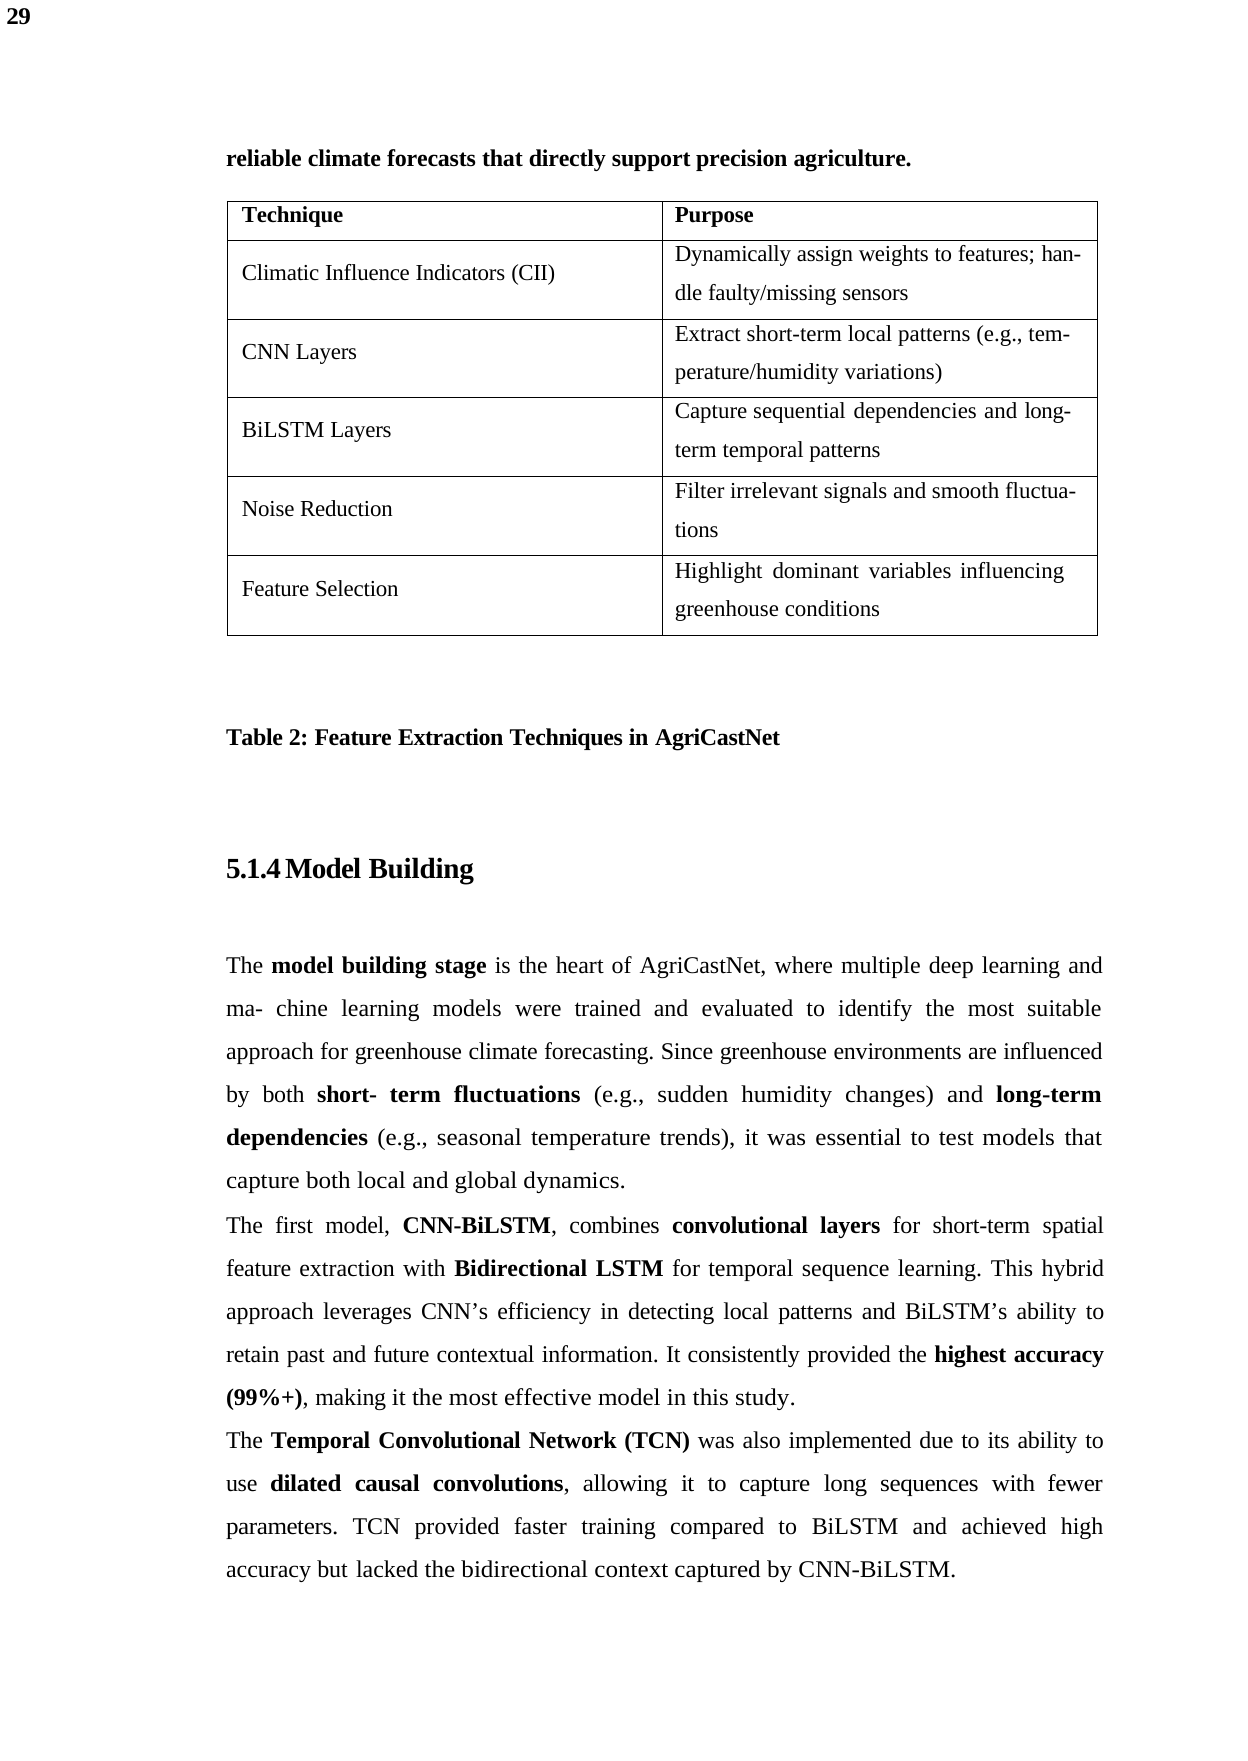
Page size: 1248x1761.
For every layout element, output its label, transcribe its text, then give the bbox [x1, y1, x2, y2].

table_cell Highlight dominant variables influencing greenhouse conditions [663, 556, 1097, 634]
text Table 2: Feature Extraction Techniques in AgriCastNet [226, 723, 1203, 751]
table_header Purpose [663, 202, 1097, 239]
subtitle Model Building [226, 851, 1203, 885]
table_cell Noise Reduction [228, 477, 662, 555]
text The model building stage is the heart of AgriCastNet, where multiple deep learning and ma- chine learning models were trained and evaluated to identify the most suitable approach for greenhouse climate forecasting. Since greenhouse environments are influenced by both short- term fluctuations (e.g., sudden humidity changes) and long-term dependencies (e.g., seasonal temperature trends), it was essential to test models that capture both local and global dynamics. [226, 951, 1103, 1194]
text The first model, CNN-BiLSTM, combines convolutional layers for short-term spatial feature extraction with Bidirectional LSTM for temporal sequence learning. This hybrid approach leverages CNN’s efficiency in detecting local patterns and BiLSTM’s ability to retain past and future contextual information. It consistently provided the highest accuracy (99%+), making it the most effective model in this study. [226, 1211, 1104, 1411]
text The Temporal Convolutional Network (TCN) was also implemented due to its ability to use dilated causal convolutions, allowing it to capture long sequences with fewer parameters. TCN provided faster training compared to BiLSTM and achieved high accuracy but lacked the bidirectional context captured by CNN-BiLSTM. [226, 1426, 1104, 1583]
table_cell Capture sequential dependencies and long- term temporal patterns [663, 398, 1097, 476]
table_cell CNN Layers [228, 320, 662, 397]
table_cell BiLSTM Layers [228, 398, 662, 476]
table_header Technique [228, 202, 662, 239]
table_cell Filter irrelevant signals and smooth fluctua- tions [663, 477, 1097, 555]
text reliable climate forecasts that directly support precision agriculture. [226, 144, 1203, 171]
table_cell Extract short-term local patterns (e.g., tem- perature/humidity variations) [663, 320, 1097, 397]
table_cell Feature Selection [228, 556, 662, 634]
table_cell Climatic Influence Indicators (CII) [228, 241, 662, 319]
table_cell Dynamically assign weights to features; han- dle faulty/missing sensors [663, 241, 1097, 319]
